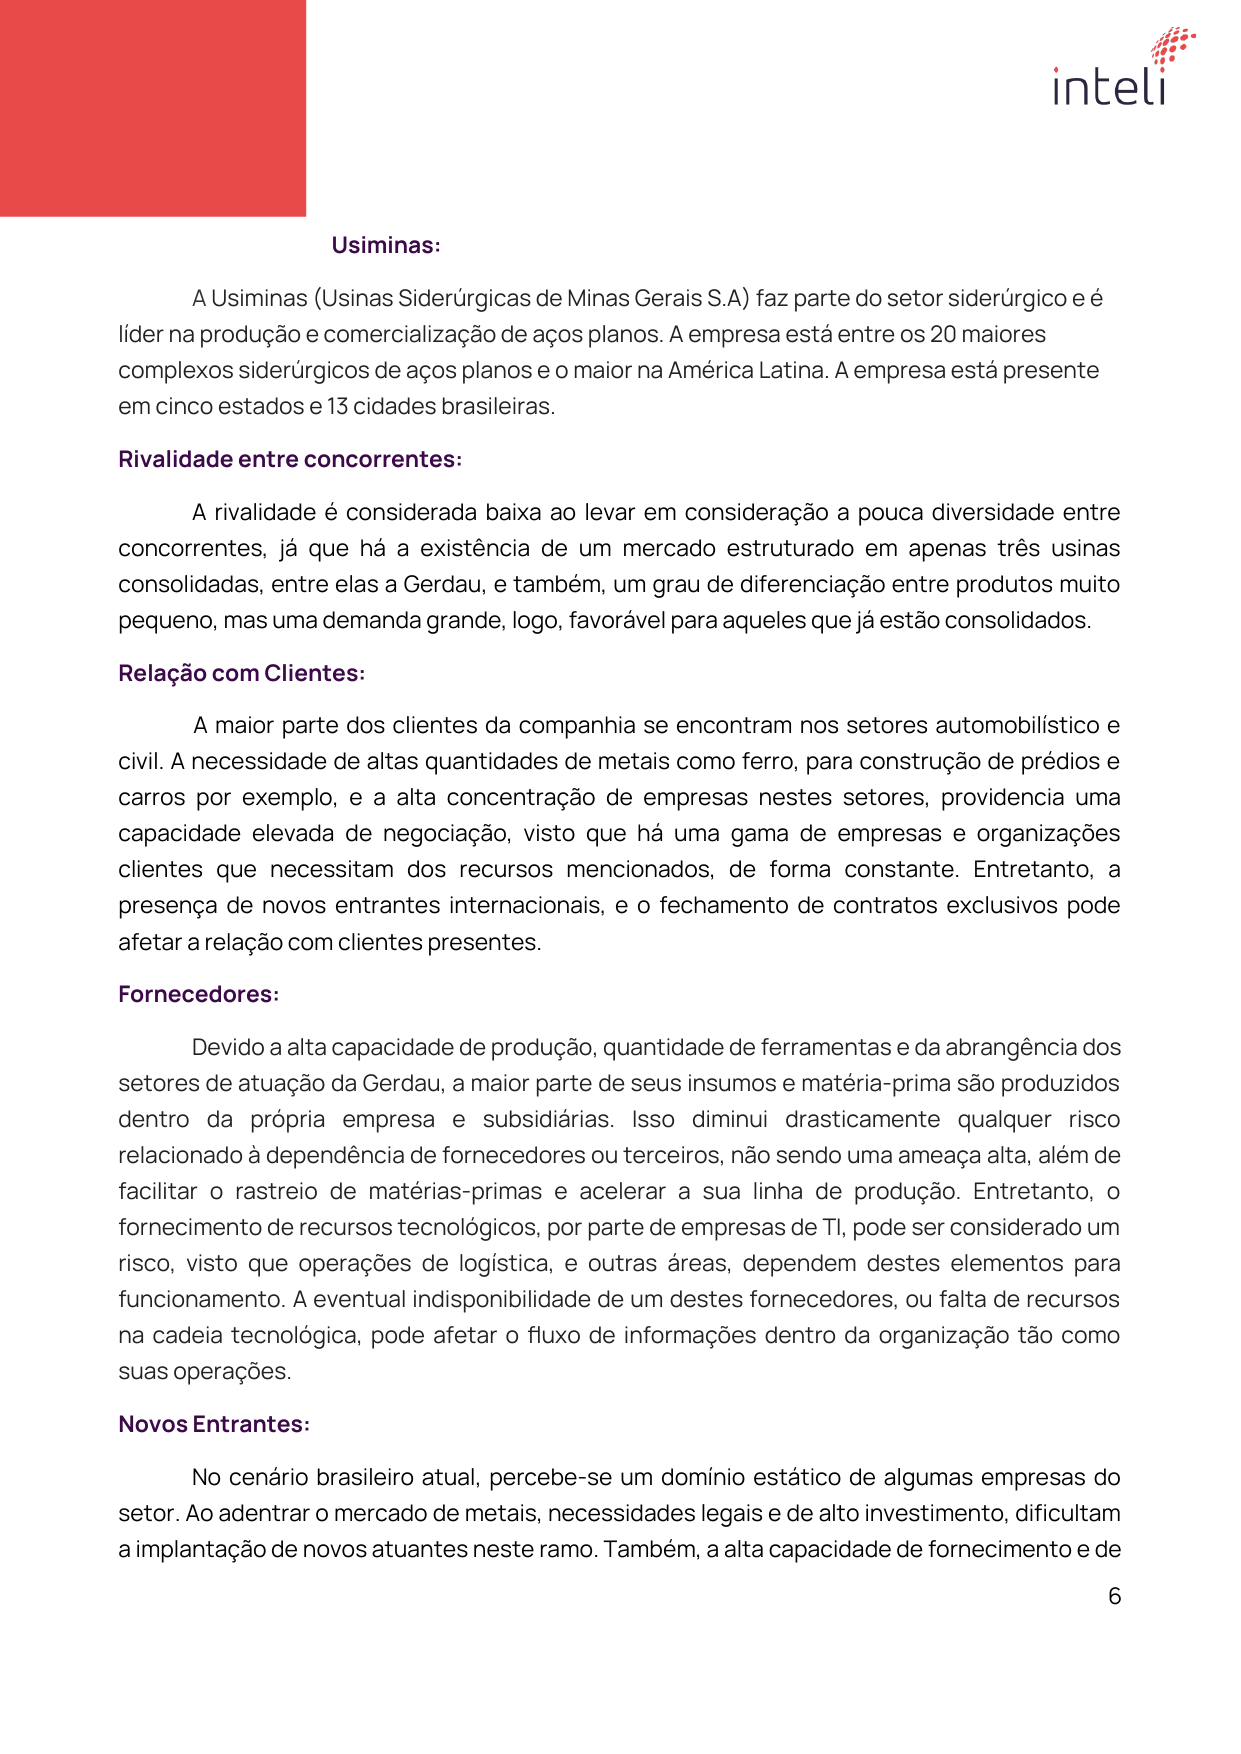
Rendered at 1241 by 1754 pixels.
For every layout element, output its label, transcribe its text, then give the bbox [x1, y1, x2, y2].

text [118, 1461, 1122, 1564]
text A maior parte dos clientes da companhia se encontram nos setores automobilístico e civil. A necessidade de altas quantidades de metais como ferro, para construção de prédios e carros por exemplo, e a alta concentração de empresas nestes setores, providencia uma capacidade elevada de negociação, visto que há uma gama de empresas e organizações clientes que necessitam dos recursos mencionados, de forma constante. Entretanto, a presença de novos entrantes internacionais, e o fechamento de contratos exclusivos pode afetar a relação com clientes presentes. [118, 709, 1122, 957]
picture [1054, 27, 1197, 105]
text Fornecedores: [118, 978, 1122, 1009]
text Usiminas: [118, 229, 1122, 261]
picture [0, 0, 307, 217]
text Devido a alta capacidade de produção, quantidade de ferramentas e da abrangência dos setores de atuação da Gerdau, a maior parte de seus insumos e matéria-prima são produzidos dentro da própria empresa e subsidiárias. Isso diminui drasticamente qualquer risco relacionado à dependência de fornecedores ou terceiros, não sendo uma ameaça alta, além de facilitar o rastreio de matérias-primas e acelerar a sua linha de produção. Entretanto, o fornecimento de recursos tecnológicos, por parte de empresas de TI, pode ser considerado um risco, visto que operações de logística, e outras áreas, dependem destes elementos para funcionamento. A eventual indisponibilidade de um destes fornecedores, ou falta de recursos na cadeia tecnológica, pode afetar o fluxo de informações dentro da organização tão como suas operações. [118, 1031, 1122, 1387]
text Rivalidade entre concorrentes: [118, 443, 1122, 474]
text Relação com Clientes: [118, 656, 1122, 688]
text A rivalidade é considerada baixa ao levar em consideração a pouca diversidade entre concorrentes, já que há a existência de um mercado estruturado em apenas três usinas consolidadas, entre elas a Gerdau, e também, um grau de diferenciação entre produtos muito pequeno, mas uma demanda grande, logo, favorável para aqueles que já estão consolidados. [118, 496, 1122, 635]
text A Usiminas (Usinas Siderúrgicas de Minas Gerais S.A) faz parte do setor siderúrgico e é líder na produção e comercialização de aços planos. A empresa está entre os 20 maiores complexos siderúrgicos de aços planos e o maior na América Latina. A empresa está presente em cinco estados e 13 cidades brasileiras. [118, 282, 1122, 422]
text Novos Entrantes: [118, 1408, 1122, 1439]
